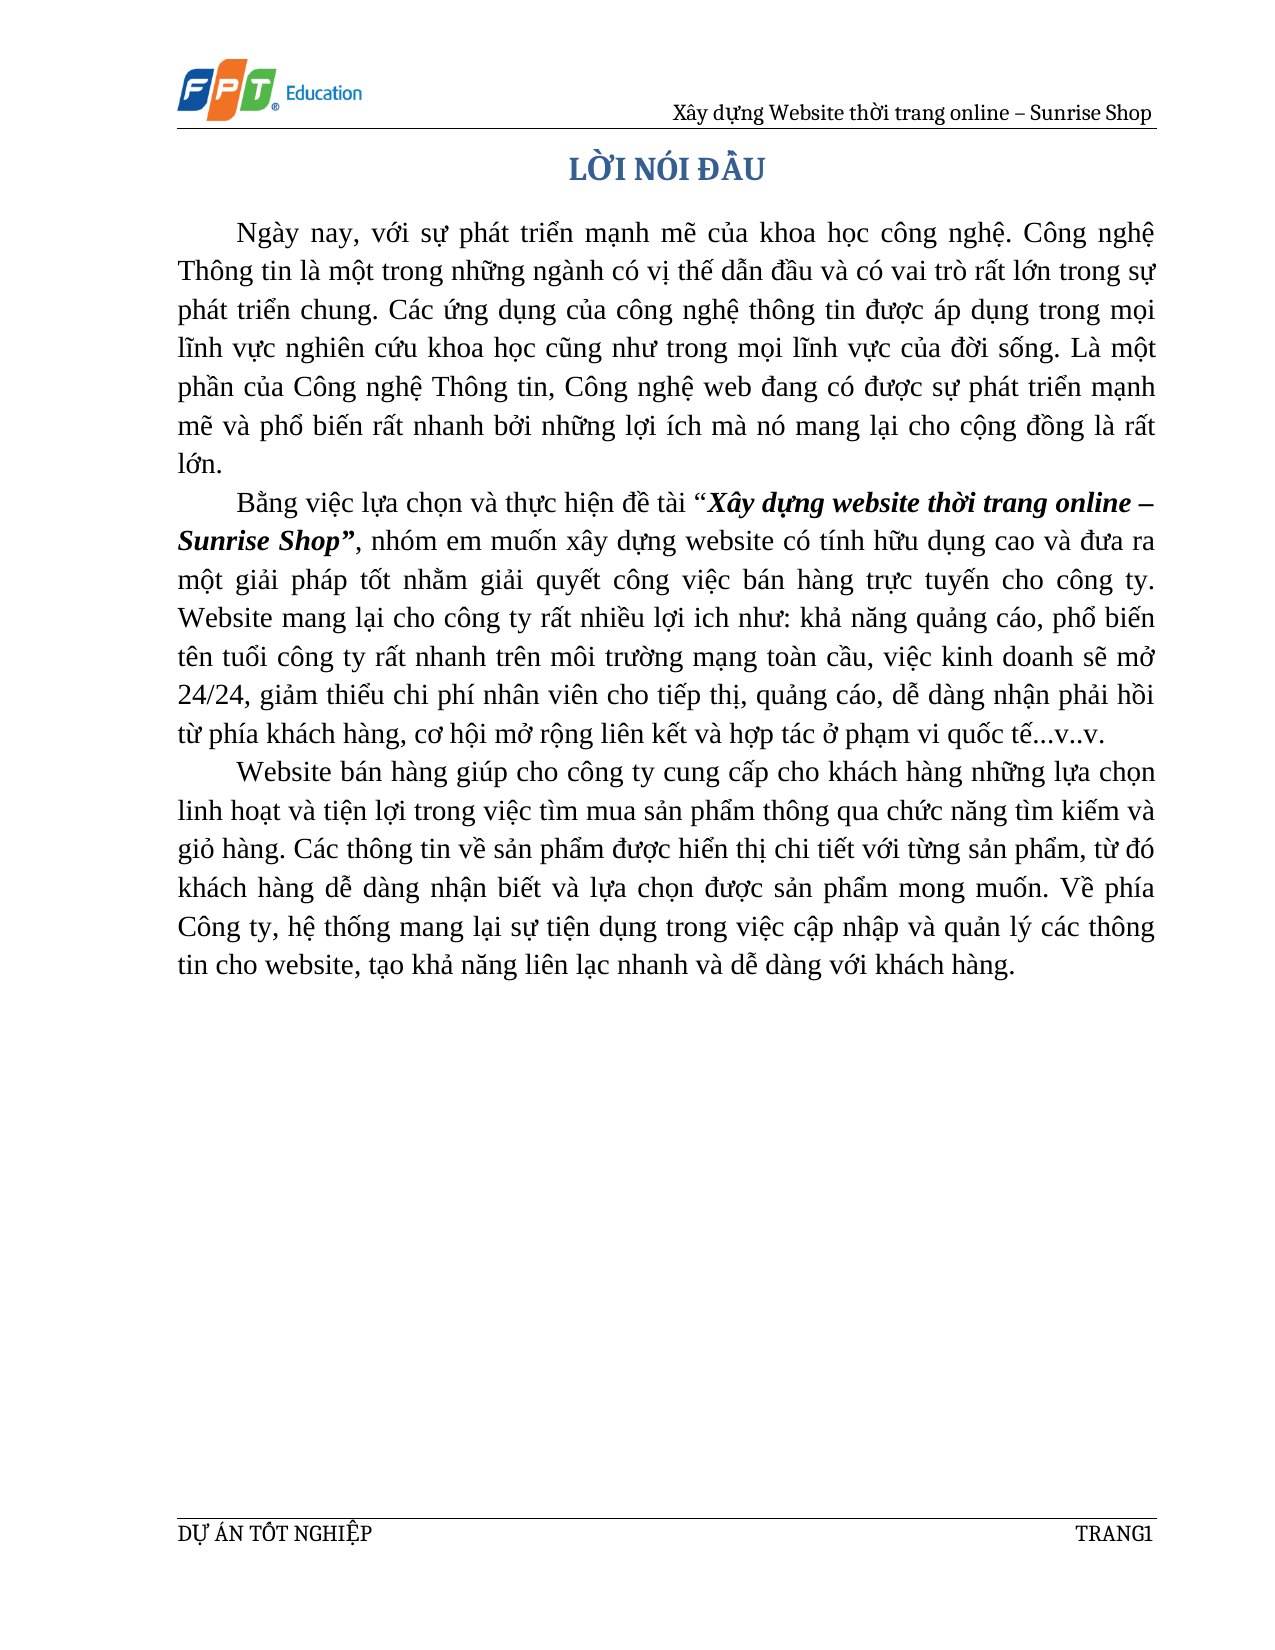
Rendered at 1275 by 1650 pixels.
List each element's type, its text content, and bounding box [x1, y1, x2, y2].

text LỜI NÓI ĐẦU [177, 150, 1157, 188]
text Website bán hàng giúp cho công ty cung cấp cho khách hàng những lựa chọn linh hoạt và tiện lợi trong việc tìm mua sản phẩm thông qua chức năng tìm kiếm và giỏ hàng. Các thông tin về sản phẩm được hiển thị chi tiết với từng sản phẩm, từ đó khách hàng dễ dàng nhận biết và lựa chọn được sản phẩm mong muốn. Về phía Công ty, hệ thống mang lại sự tiện dụng trong việc cập nhập và quản lý các thông tin cho website, tạo khả năng liên lạc nhanh và dễ dàng với khách hàng. [177, 754, 1157, 981]
text Bằng việc lựa chọn và thực hiện đề tài “Xây dựng website thời trang online – Sunrise Shop”, nhóm em muốn xây dựng website có tính hữu dụng cao và đưa ra một giải pháp tốt nhằm giải quyết công việc bán hàng trực tuyến cho công ty. Website mang lại cho công ty rất nhiều lợi ich như: khả năng quảng cáo, phổ biến tên tuổi công ty rất nhanh trên môi trường mạng toàn cầu, việc kinh doanh sẽ mở 24/24, giảm thiểu chi phí nhân viên cho tiếp thị, quảng cáo, dễ dàng nhận phải hồi từ phía khách hàng, cơ hội mở rộng liên kết và hợp tác ở phạm vi quốc tế...v..v. [177, 485, 1157, 749]
text Ngày nay, với sự phát triển mạnh mẽ của khoa học công nghệ. Công nghệ Thông tin là một trong những ngành có vị thế dẫn đầu và có vai trò rất lớn trong sự phát triển chung. Các ứng dụng của công nghệ thông tin được áp dụng trong mọi lĩnh vực nghiên cứu khoa học cũng như trong mọi lĩnh vực của đời sống. Là một phần của Công nghệ Thông tin, Công nghệ web đang có được sự phát triển mạnh mẽ và phổ biến rất nhanh bởi những lợi ích mà nó mang lại cho cộng đồng là rất lớn. [177, 215, 1157, 480]
picture [177, 59, 364, 121]
